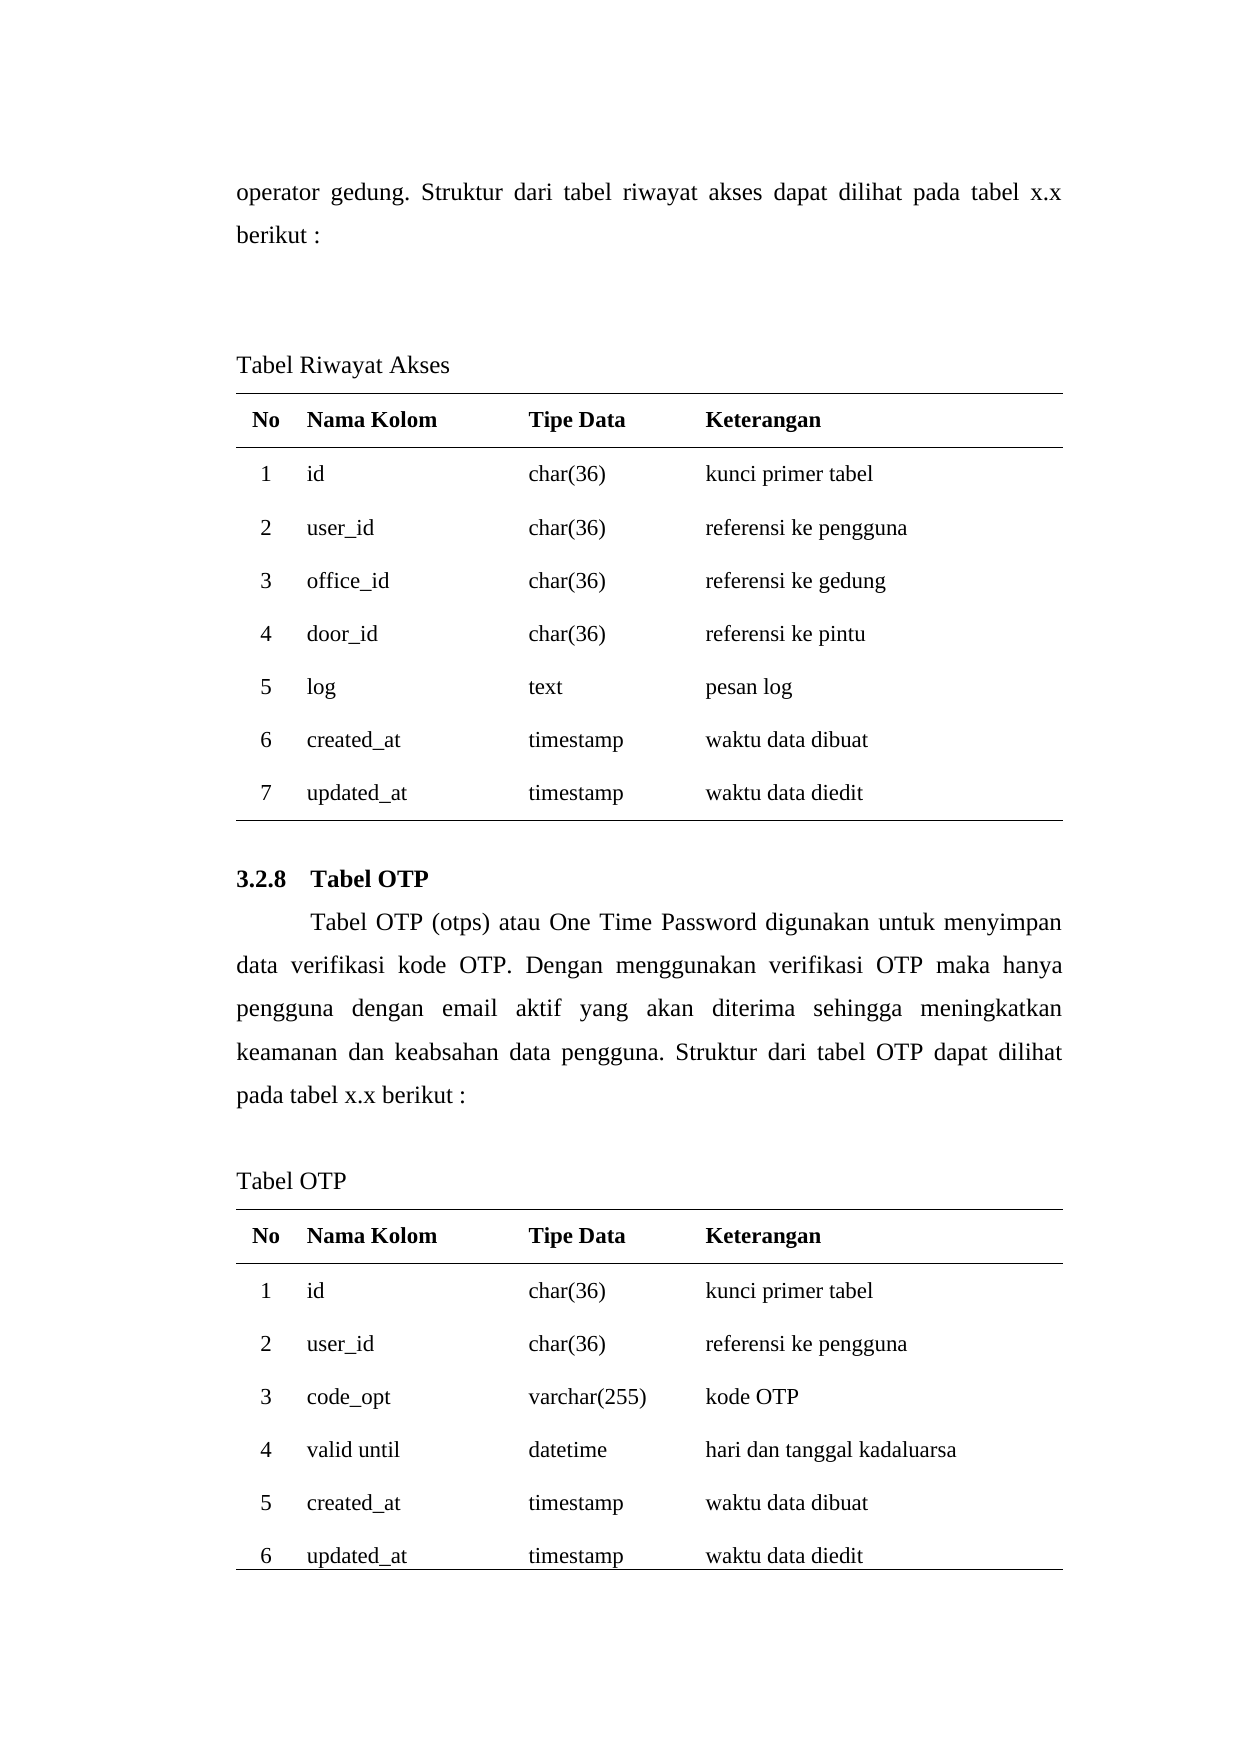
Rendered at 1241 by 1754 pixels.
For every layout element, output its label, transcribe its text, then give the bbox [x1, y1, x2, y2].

table_cell datetime [517, 1424, 694, 1477]
table_cell referensi ke gedung [694, 554, 1063, 607]
table_cell referensi ke pengguna [694, 1318, 1063, 1371]
table_cell 4 [236, 608, 295, 661]
table_cell user_id [295, 1318, 517, 1371]
table_cell updated_at [295, 767, 517, 820]
text Tabel OTP [236, 864, 1063, 893]
table_cell char(36) [517, 501, 694, 554]
table_cell 3 [236, 554, 295, 607]
table_cell hari dan tanggal kadaluarsa [694, 1424, 1063, 1477]
table_cell id [295, 1264, 517, 1317]
table_cell 3 [236, 1371, 295, 1424]
table_cell waktu data diedit [694, 767, 1063, 820]
table_cell timestamp [517, 767, 694, 820]
table_cell 2 [236, 501, 295, 554]
table_header Tipe Data [517, 1210, 694, 1263]
table_cell char(36) [517, 608, 694, 661]
table_cell kode OTP [694, 1371, 1063, 1424]
table_header Nama Kolom [295, 1210, 517, 1263]
table_cell user_id [295, 501, 517, 554]
table_cell pesan log [694, 661, 1063, 714]
table_cell char(36) [517, 554, 694, 607]
table_cell referensi ke pengguna [694, 501, 1063, 554]
table_cell waktu data dibuat [694, 1477, 1063, 1530]
text Tabel OTP [236, 1166, 1063, 1195]
table_cell text [517, 661, 694, 714]
table_cell updated_at [295, 1530, 517, 1569]
table_cell timestamp [517, 1530, 694, 1569]
table_header Keterangan [694, 394, 1063, 447]
table_cell 4 [236, 1424, 295, 1477]
table_cell created_at [295, 1477, 517, 1530]
table_cell char(36) [517, 1318, 694, 1371]
table_cell valid until [295, 1424, 517, 1477]
table_header Keterangan [694, 1210, 1063, 1263]
table_cell kunci primer tabel [694, 1264, 1063, 1317]
table_header Tipe Data [517, 394, 694, 447]
table_cell waktu data diedit [694, 1530, 1063, 1569]
table_cell 5 [236, 661, 295, 714]
table_cell timestamp [517, 714, 694, 767]
table_cell code_opt [295, 1371, 517, 1424]
table_cell waktu data dibuat [694, 714, 1063, 767]
table_cell door_id [295, 608, 517, 661]
table_cell kunci primer tabel [694, 448, 1063, 501]
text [236, 177, 1063, 249]
text Tabel OTP (otps) atau One Time Password digunakan untuk menyimpan data verifikasi kode OTP. Dengan menggunakan verifikasi OTP maka hanya pengguna dengan email aktif yang akan diterima sehingga meningkatkan keamanan dan keabsahan data pengguna. Struktur dari tabel OTP dapat dilihat pada tabel x.x berikut : [236, 907, 1063, 1108]
table_header No [236, 1210, 295, 1263]
table_cell char(36) [517, 448, 694, 501]
table_cell varchar(255) [517, 1371, 694, 1424]
table_header No [236, 394, 295, 447]
table_header Nama Kolom [295, 394, 517, 447]
table_cell 1 [236, 1264, 295, 1317]
table_cell 2 [236, 1318, 295, 1371]
table_cell char(36) [517, 1264, 694, 1317]
table_cell id [295, 448, 517, 501]
table_cell log [295, 661, 517, 714]
table_cell office_id [295, 554, 517, 607]
table_cell timestamp [517, 1477, 694, 1530]
table_cell 7 [236, 767, 295, 820]
text Tabel Riwayat Akses [236, 350, 1063, 378]
table_cell 6 [236, 1530, 295, 1569]
table_cell referensi ke pintu [694, 608, 1063, 661]
table_cell created_at [295, 714, 517, 767]
table_cell 5 [236, 1477, 295, 1530]
table_cell 6 [236, 714, 295, 767]
table_cell 1 [236, 448, 295, 501]
